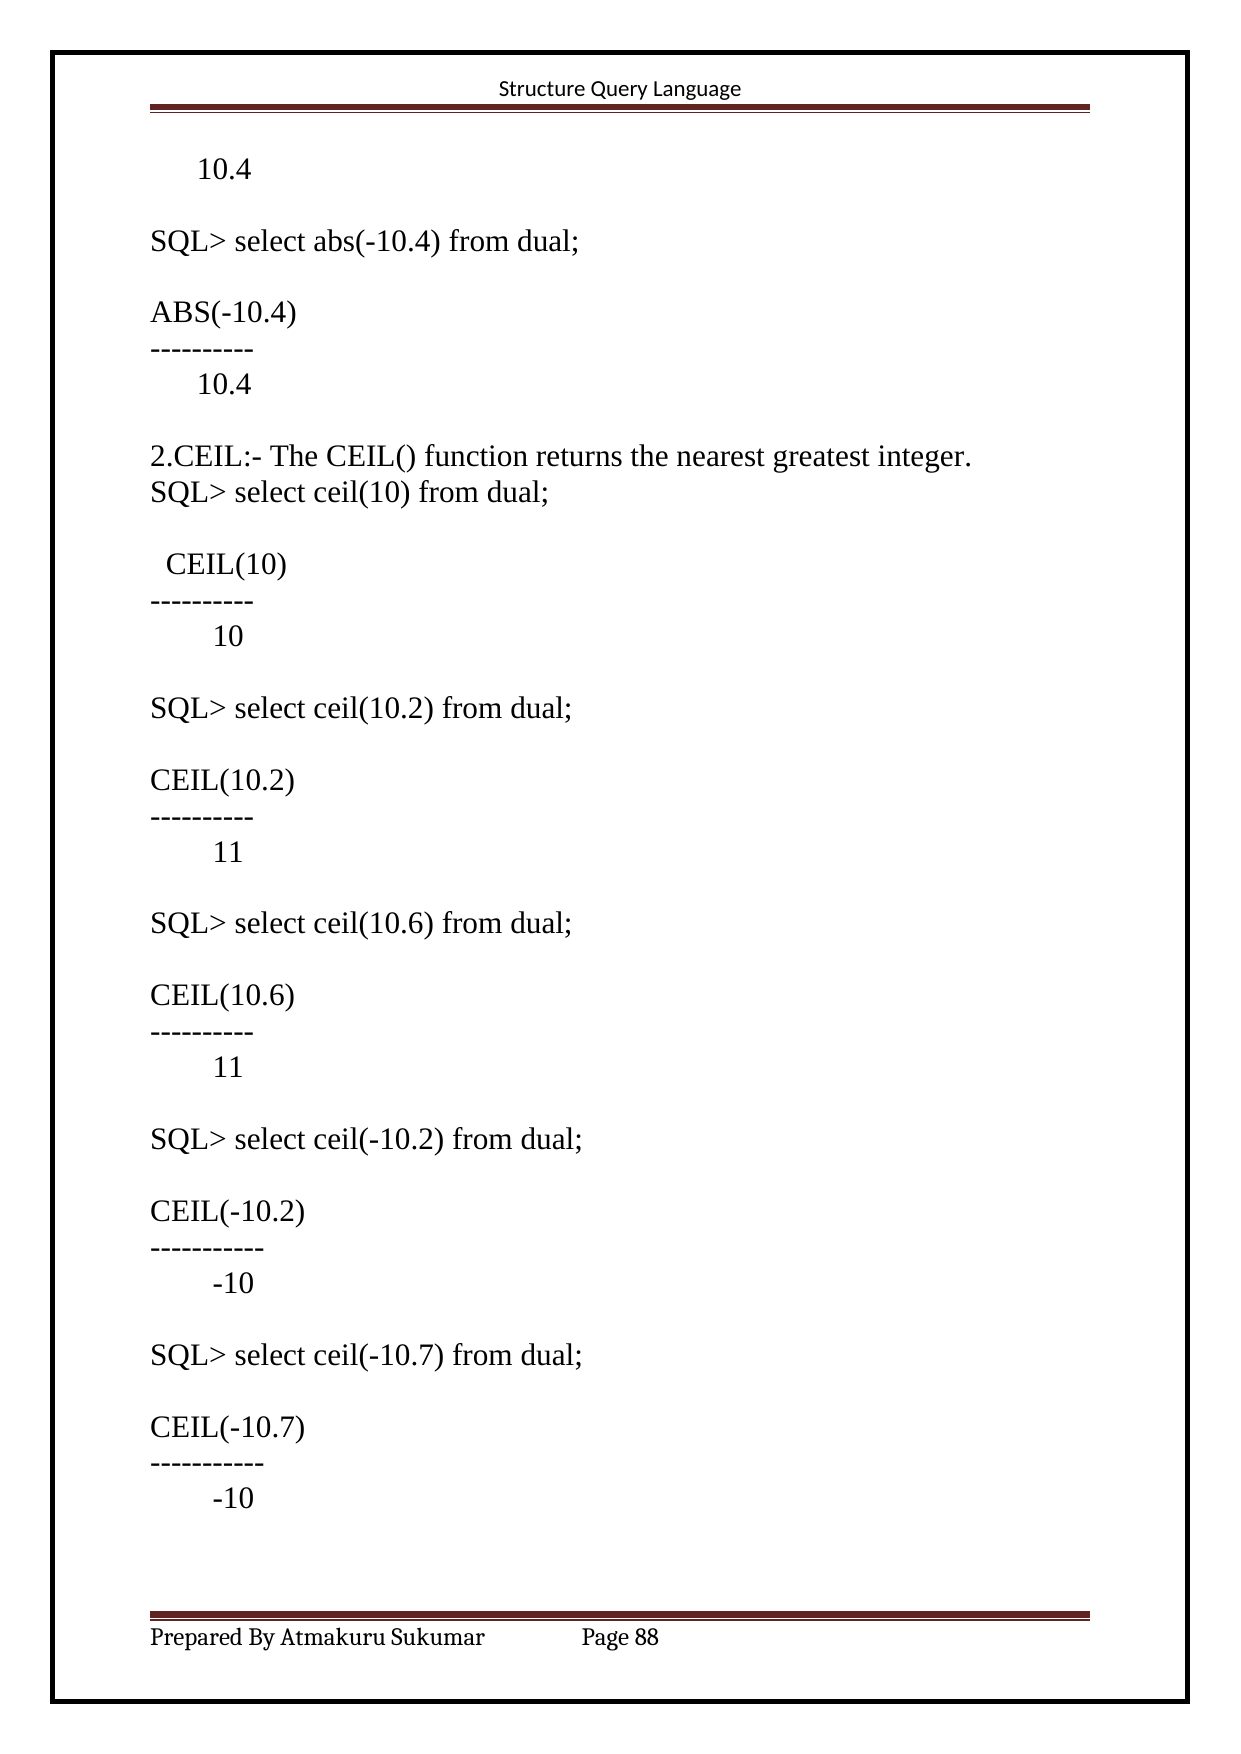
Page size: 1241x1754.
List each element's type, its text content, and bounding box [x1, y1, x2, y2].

text ----------- [150, 1228, 1090, 1264]
text -10 [150, 1264, 1090, 1300]
text ABS(-10.4) [150, 294, 1090, 330]
text ---------- [150, 1012, 1090, 1048]
text SQL> select ceil(10.6) from dual; [150, 905, 1090, 941]
text CEIL(-10.7) [150, 1408, 1090, 1444]
text ---------- [150, 330, 1090, 366]
text 2.CEIL:- The CEIL() function returns the nearest greatest integer. [150, 437, 1090, 473]
text 11 [150, 833, 1090, 869]
text ---------- [150, 797, 1090, 833]
text 10.4 [150, 366, 1090, 402]
text SQL> select ceil(-10.2) from dual; [150, 1120, 1090, 1156]
text CEIL(10.6) [150, 977, 1090, 1012]
text -10 [150, 1480, 1090, 1516]
text ----------- [150, 1444, 1090, 1480]
text 11 [150, 1048, 1090, 1084]
text SQL> select ceil(10) from dual; [150, 473, 1090, 509]
text CEIL(10) [150, 545, 1090, 581]
text ---------- [150, 581, 1090, 617]
text SQL> select ceil(-10.7) from dual; [150, 1336, 1090, 1372]
text 10.4 [150, 150, 1090, 186]
text SQL> select ceil(10.2) from dual; [150, 689, 1090, 725]
text CEIL(10.2) [150, 761, 1090, 797]
text SQL> select abs(-10.4) from dual; [150, 222, 1090, 258]
text CEIL(-10.2) [150, 1192, 1090, 1228]
text 10 [150, 617, 1090, 653]
